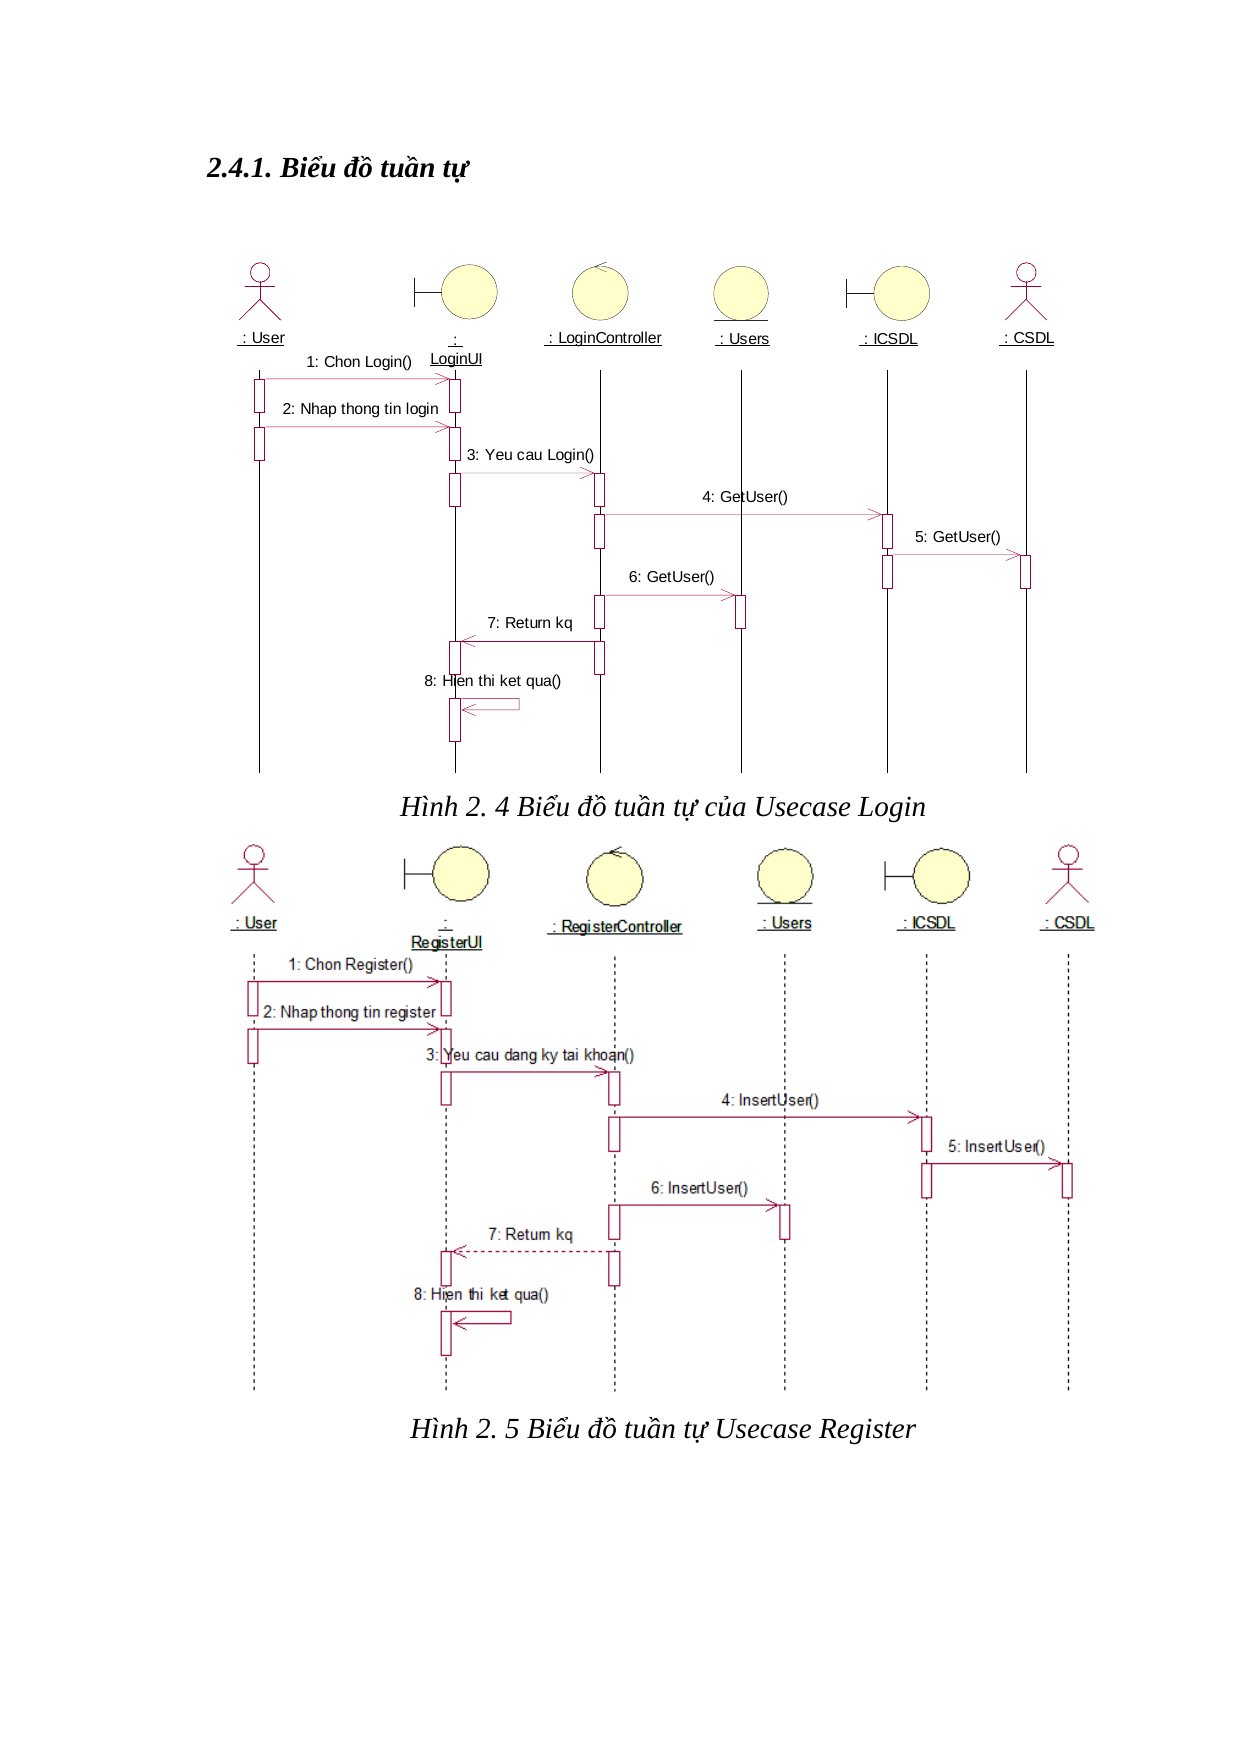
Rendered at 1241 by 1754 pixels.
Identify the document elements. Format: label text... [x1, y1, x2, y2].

picture [206, 843, 1123, 1394]
text Hình 2. 4 Biểu đồ tuần tự của Usecase Login [207, 789, 1122, 823]
text Hình 2. 5 Biểu đồ tuần tự Usecase Register [207, 1411, 1122, 1444]
subtitle 2.4.1. Biểu đồ tuần tự [207, 150, 1122, 183]
